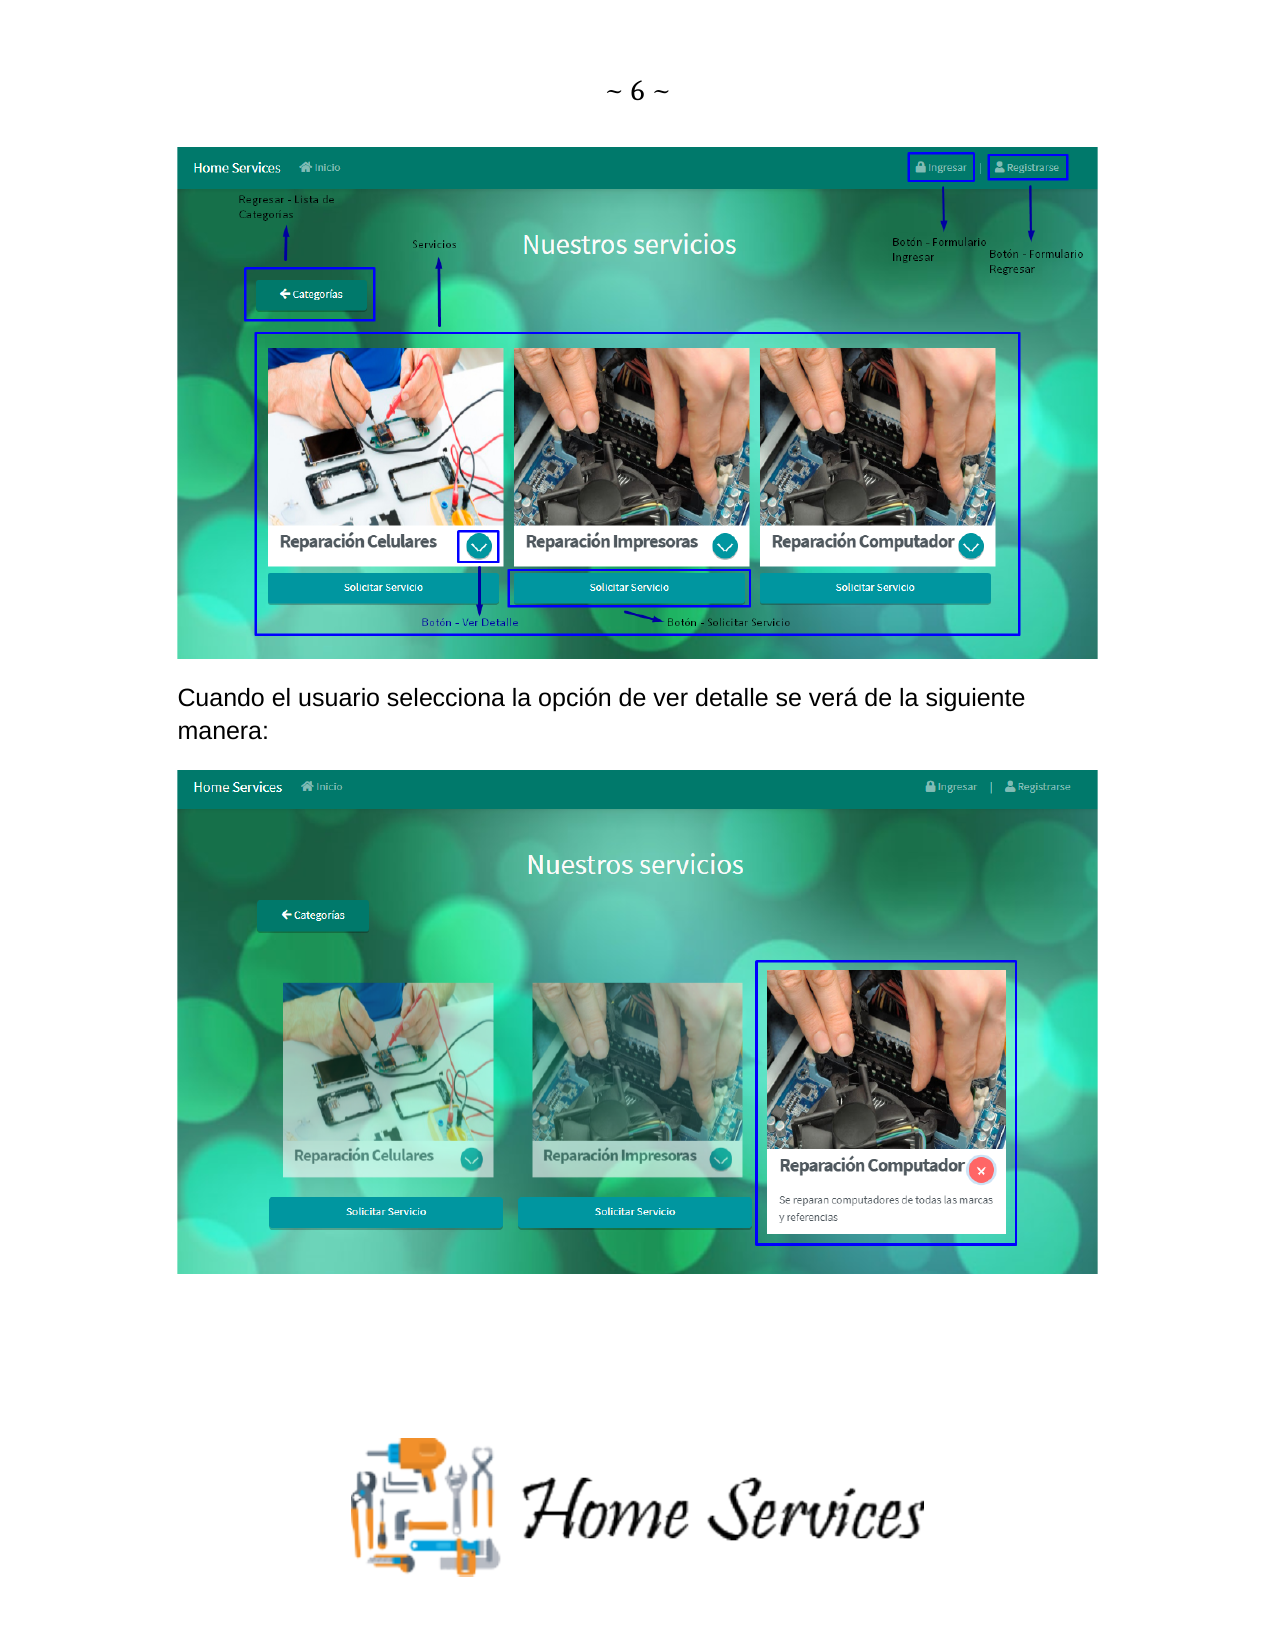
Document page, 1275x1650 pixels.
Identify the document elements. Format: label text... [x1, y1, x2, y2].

picture [177, 770, 1098, 1274]
text Cuando el usuario selecciona la opción de ver detalle se verá de la siguiente manera: [177, 683, 1098, 745]
picture [351, 1438, 924, 1577]
picture [177, 147, 1098, 659]
